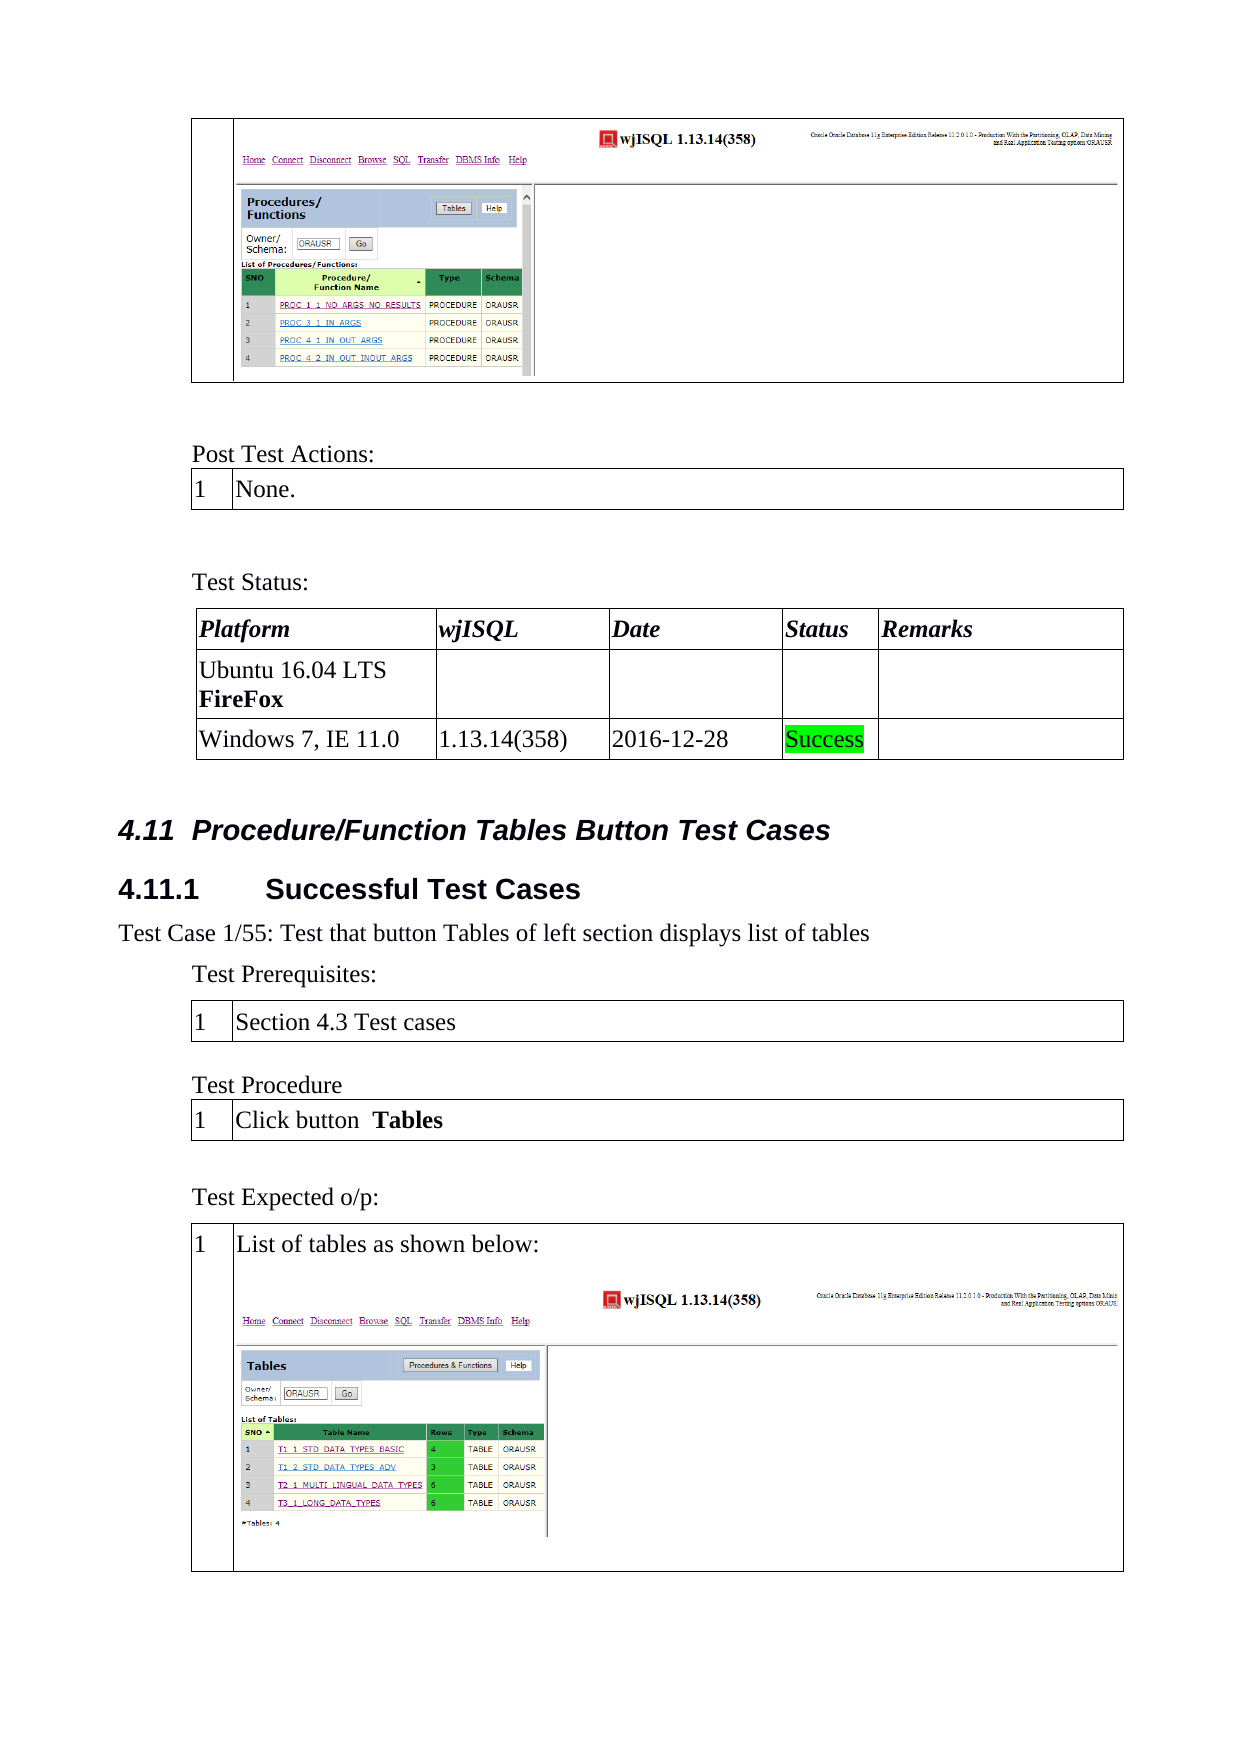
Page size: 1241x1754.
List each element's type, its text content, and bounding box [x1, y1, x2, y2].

table_header 1 [192, 1001, 232, 1041]
table_cell [610, 650, 782, 718]
table_header wjISQL [437, 609, 609, 649]
text Test Status: [118, 567, 1122, 596]
table_cell 1.13.14(358) [437, 719, 609, 759]
table_header 1 [192, 1224, 233, 1571]
picture [236, 1286, 1118, 1537]
table_cell Windows 7, IE 11.0 [197, 719, 436, 759]
table_header Platform [197, 609, 436, 649]
table_cell [879, 650, 1123, 718]
table_cell [783, 650, 878, 718]
subtitle Procedure/Function Tables Button Test Cases [118, 813, 1122, 847]
table_header Date [610, 609, 782, 649]
table_header Section 4.3 Test cases [233, 1001, 1123, 1041]
table_cell 2016-12-28 [610, 719, 782, 759]
table_cell [879, 719, 1123, 759]
table_header None. [233, 469, 1123, 509]
table_cell Ubuntu 16.04 LTS FireFox [197, 650, 436, 718]
table_header 1 [192, 1100, 232, 1140]
table_header Remarks [879, 609, 1123, 649]
table_header 1 [192, 119, 233, 381]
table_cell Success [783, 719, 878, 759]
text Test Procedure [118, 1070, 1122, 1099]
table_header 1 [192, 469, 232, 509]
table_cell [437, 650, 609, 718]
subtitle Successful Test Cases [118, 872, 1122, 905]
text Test Prerequisites: [118, 959, 1122, 988]
table_header Status [783, 609, 878, 649]
text Test Expected o/p: [118, 1182, 1122, 1210]
text Test Case 1/55: Test that button Tables of left section displays list of tables [118, 918, 1122, 947]
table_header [234, 119, 1123, 381]
picture [236, 124, 1118, 376]
table_header Click button Tables [233, 1100, 1123, 1140]
table_header List of tables as shown below: [234, 1224, 1123, 1571]
text Post Test Actions: [118, 439, 1122, 468]
